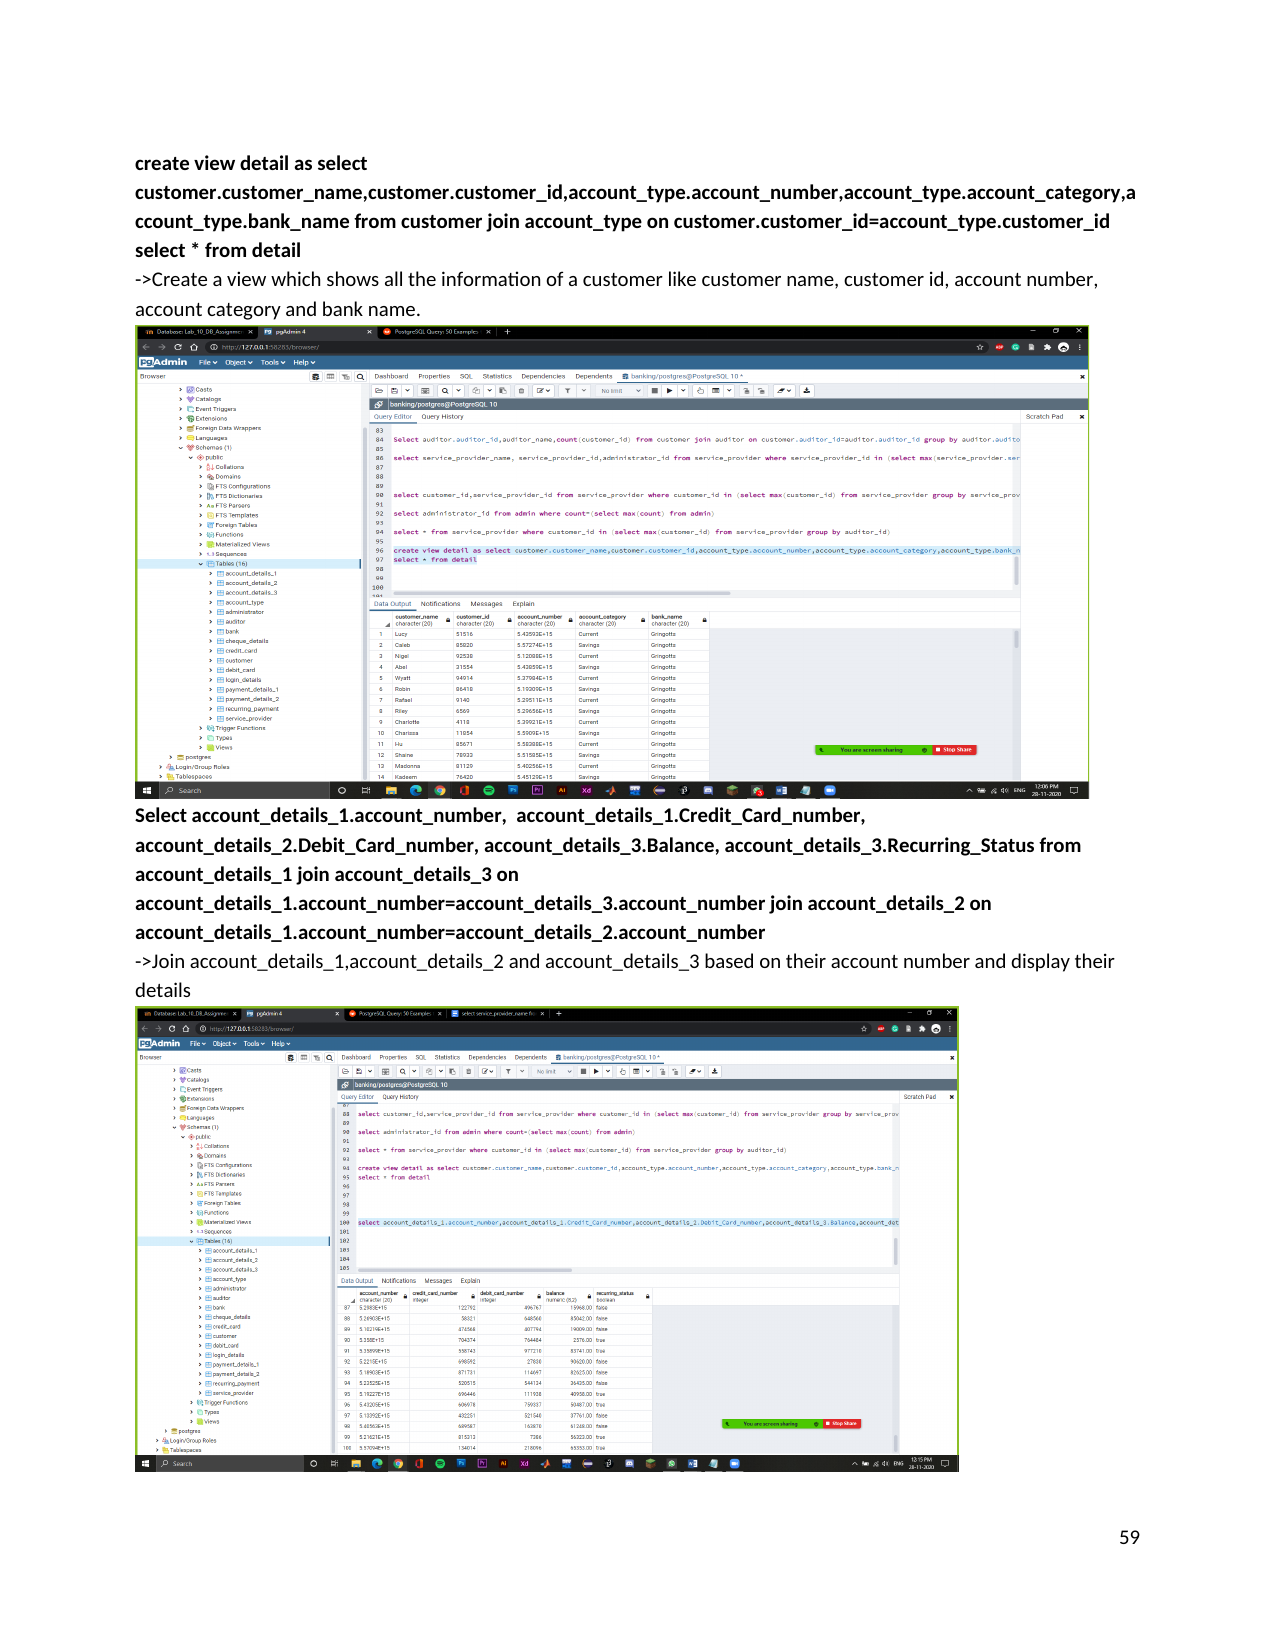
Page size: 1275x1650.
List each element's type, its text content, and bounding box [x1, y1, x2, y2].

text Select account_details_1.account_number, account_details_1.Credit_Card_number, account_details_2.Debit_Card_number, account_details_3.Balance, account_details_3.Recurring_Status from account_details_1 join account_details_3 on account_details_1.account_number=account_details_3.account_number join account_details_2 on account_details_1.account_number=account_details_2.account_number [135, 803, 1140, 945]
text ->Create a view which shows all the information of a customer like customer name, customer id, account number, account category and bank name. [135, 267, 1140, 321]
picture [135, 1006, 959, 1472]
text create view detail as select customer.customer_name,customer.customer_id,account_type.account_number,account_type.account_category,account_type.bank_name from customer join account_type on customer.customer_id=account_type.customer_id [135, 150, 1140, 234]
picture [135, 325, 1090, 799]
text ->Join account_details_1,account_details_2 and account_details_3 based on their account number and display their details [135, 948, 1140, 1003]
text select * from detail [135, 237, 1140, 263]
